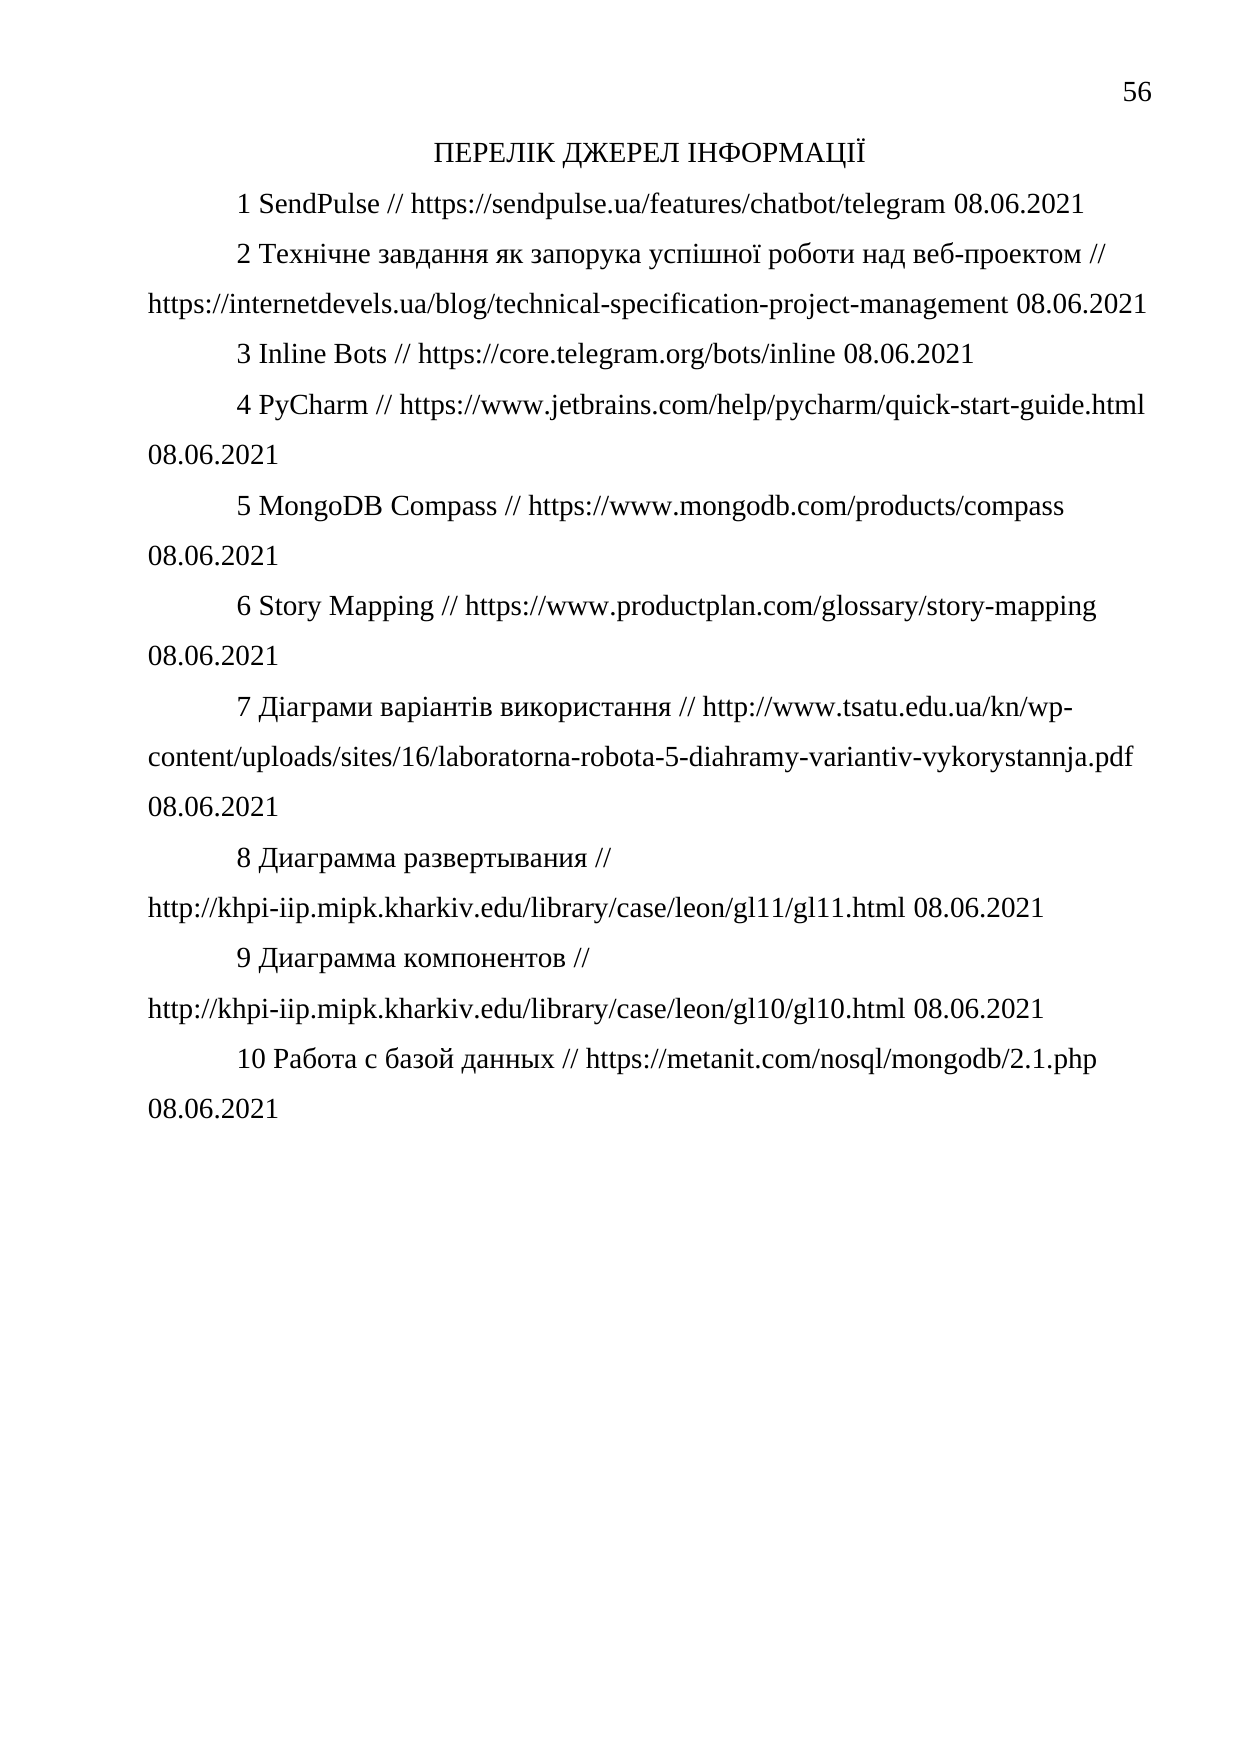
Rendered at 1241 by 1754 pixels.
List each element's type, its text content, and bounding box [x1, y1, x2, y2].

list Диаграмма компонентов // http://khpi-iip.mipk.kharkiv.edu/library/case/leon/gl10/gl10.html 08.06.2021 [148, 940, 1152, 1024]
list Inline Bots // https://core.telegram.org/bots/inline 08.06.2021 [148, 337, 1152, 370]
list Работа с базой данных // https://metanit.com/nosql/mongodb/2.1.php 08.06.2021 [148, 1041, 1152, 1125]
list SendPulse // https://sendpulse.ua/features/chatbot/telegram 08.06.2021 [148, 186, 1152, 219]
list MongoDB Compass // https://www.mongodb.com/products/compass 08.06.2021 [148, 488, 1152, 571]
list Технічне завдання як запорука успішної роботи над веб-проектом // https://internetdevels.ua/blog/technical-specification-project-management 08.06.2021 [148, 236, 1152, 320]
list PyCharm // https://www.jetbrains.com/help/pycharm/quick-start-guide.html 08.06.2021 [148, 387, 1152, 471]
list Story Mapping // https://www.productplan.com/glossary/story-mapping 08.06.2021 [148, 588, 1152, 672]
list Диаграмма развертывания // http://khpi-iip.mipk.kharkiv.edu/library/case/leon/gl11/gl11.html 08.06.2021 [148, 840, 1152, 924]
list Діаграми варіантів використання // http://www.tsatu.edu.ua/kn/wp-content/uploads/sites/16/laboratorna-robota-5-diahramy-variantiv-vykorystannja.pdf 08.06.2021 [148, 689, 1152, 823]
text Перелік джерел інформації [148, 135, 1152, 169]
